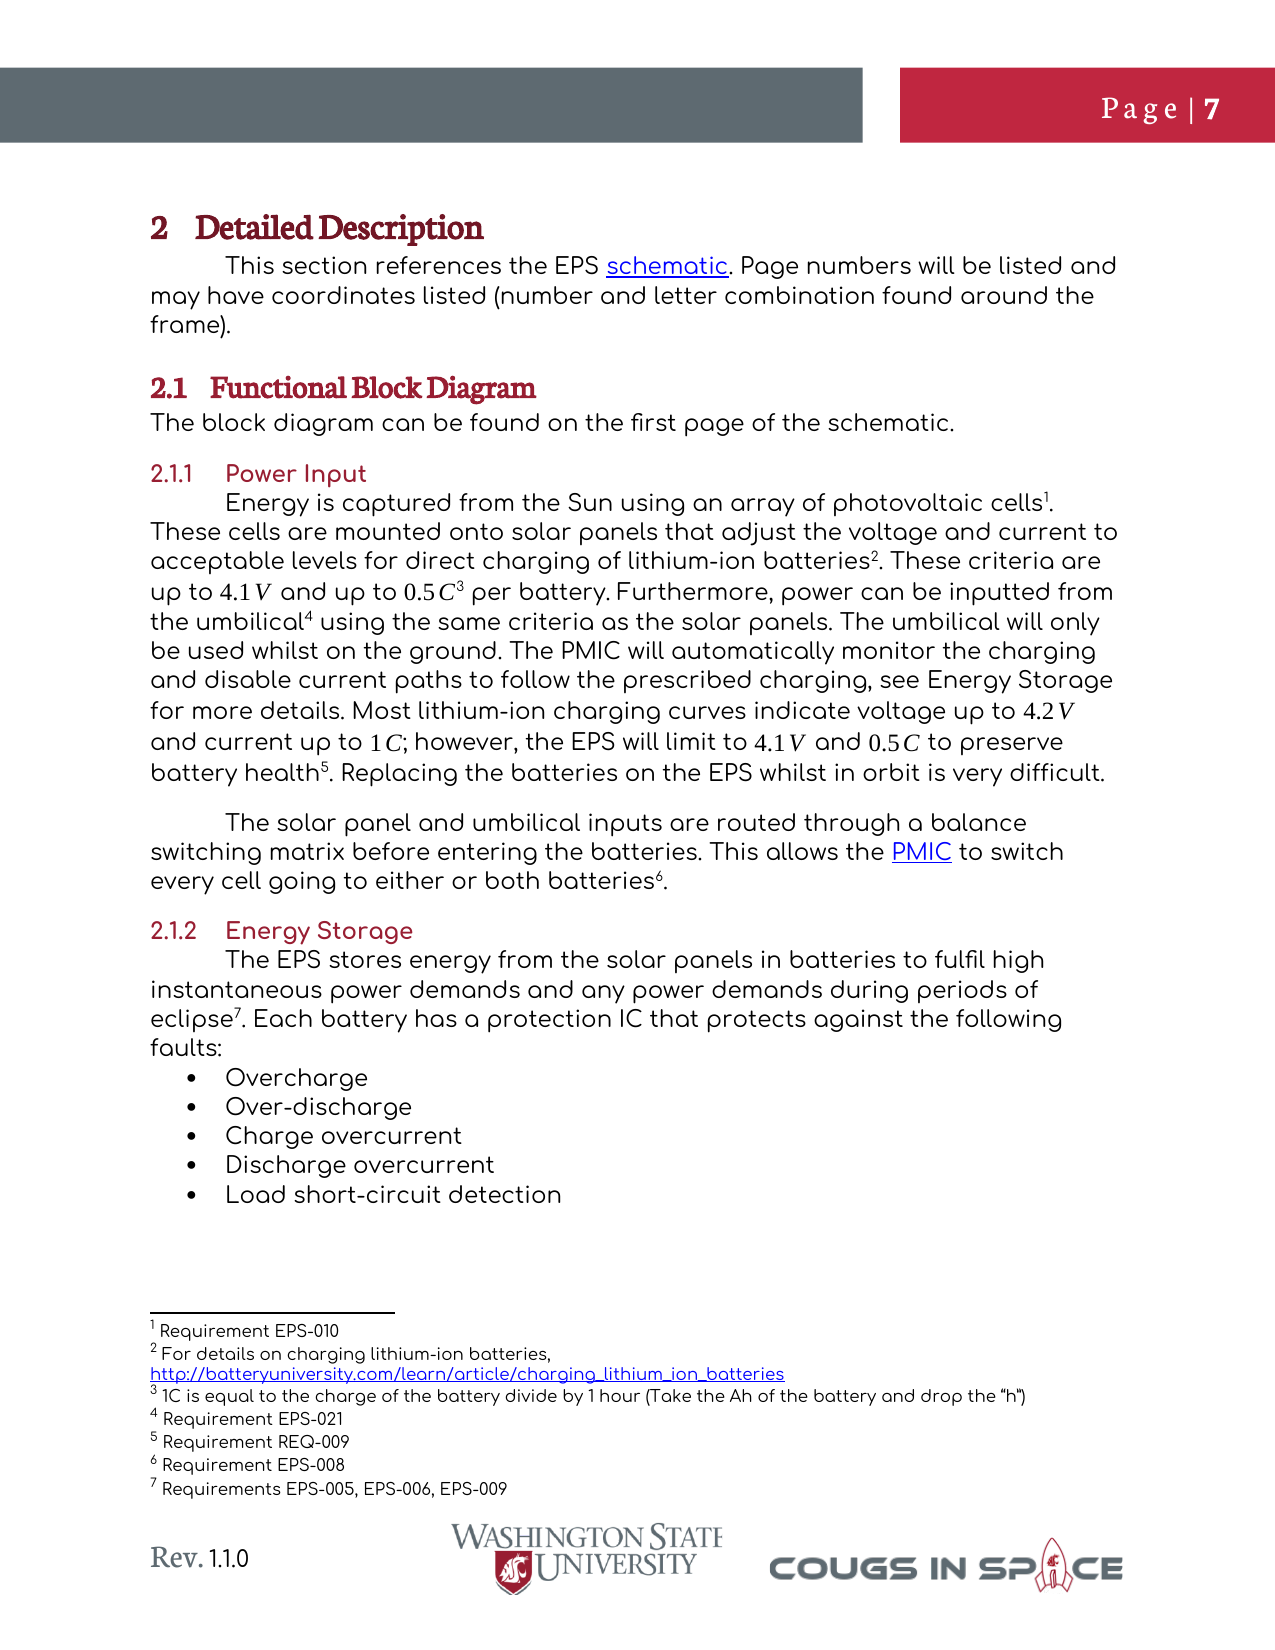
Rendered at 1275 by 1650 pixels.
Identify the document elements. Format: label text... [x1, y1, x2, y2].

picture [769, 1537, 1123, 1594]
subtitle Detailed Description [150, 200, 1125, 247]
subtitle Energy Storage [150, 919, 1125, 945]
text Energy is captured from the Sun using an array of photovoltaic cells. These cells are mounted onto solar panels that adjust the voltage and current to acceptable levels for direct charging of lithium-ion batteries. These criteria are up to and up to per battery. Furthermore, power can be inputted from the umbilical using the same criteria as the solar panels. The umbilical will only be used whilst on the ground. The PMIC will automatically monitor the charging and disable current paths to follow the prescribed charging, see Energy Storage for more details. Most lithium-ion charging curves indicate voltage up to and current up to ; however, the EPS will limit to and to preserve battery health. Replacing the batteries on the EPS whilst in orbit is very difficult. [150, 491, 1125, 786]
list Discharge overcurrent [187, 1154, 1125, 1179]
subtitle Power Input [150, 462, 1125, 487]
picture [450, 1522, 723, 1595]
text This section references the EPS schematic. Page numbers will be listed and may have coordinates listed (number and letter combination found around the frame). [150, 254, 1125, 339]
text The block diagram can be found on the first page of the schematic. [150, 412, 1125, 437]
list Load short-circuit detection [187, 1183, 1125, 1208]
list Charge overcurrent [187, 1124, 1125, 1150]
text The EPS stores energy from the solar panels in batteries to fulfil high instantaneous power demands and any power demands during periods of eclipse. Each battery has a protection IC that protects against the following faults: [150, 949, 1125, 1062]
text The solar panel and umbilical inputs are routed through a balance switching matrix before entering the batteries. This allows the PMIC to switch every cell going to either or both batteries. [150, 811, 1125, 895]
list Overcharge [187, 1066, 1125, 1091]
subtitle Functional Block Diagram [150, 363, 1125, 405]
list Over-discharge [187, 1095, 1125, 1121]
